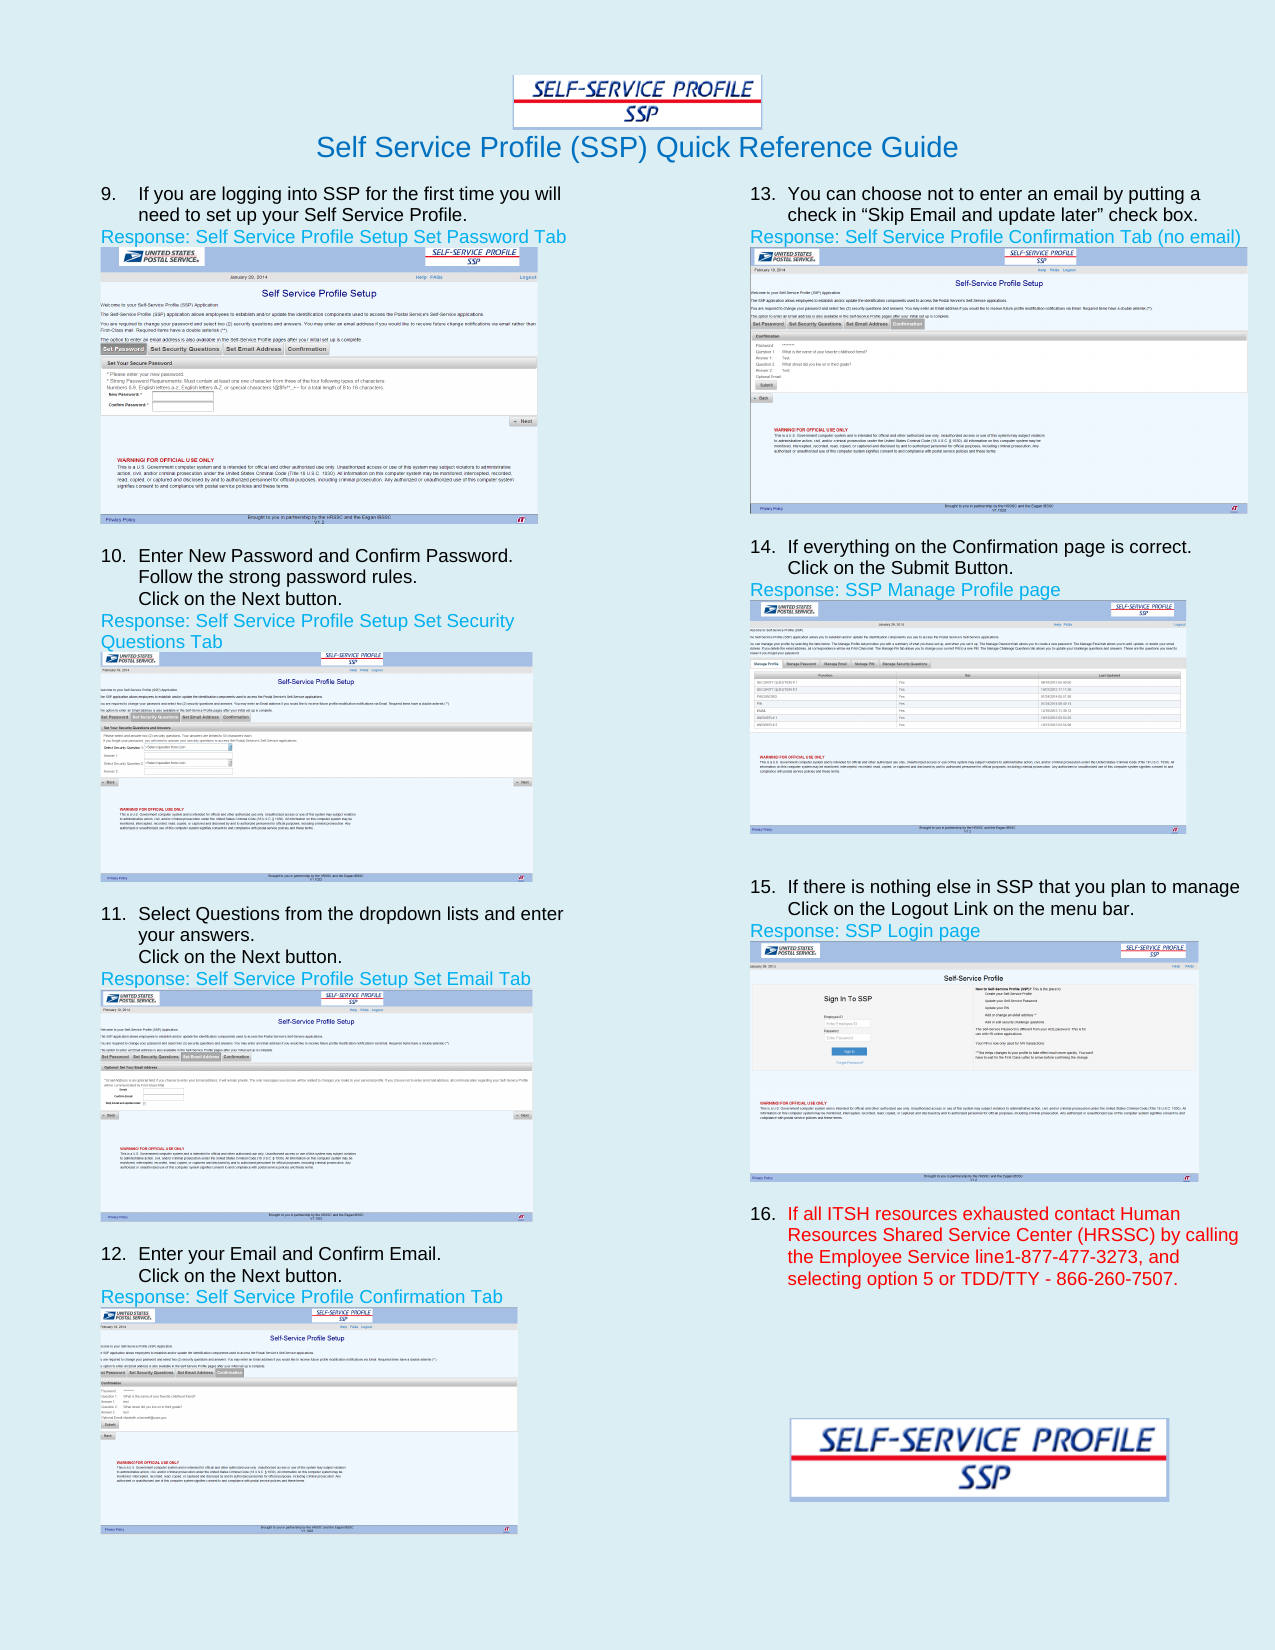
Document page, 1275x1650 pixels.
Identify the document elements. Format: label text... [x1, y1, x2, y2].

text Response: Self Service Profile Setup Set Security Questions Tab [101, 609, 600, 653]
text Click on the Submit Button. [787, 557, 1249, 579]
text Response: Self Service Profile Confirmation Tab (no email) [750, 226, 1249, 247]
picture [789, 1418, 1170, 1502]
text Response: Self Service Profile Setup Set Password Tab [101, 226, 600, 247]
text Response: SSP Login page [750, 919, 1249, 941]
list If you are logging into SSP for the first time you will need to set up your Self Service Profile. [101, 183, 600, 226]
text Click on the Next button. [138, 588, 600, 609]
list Enter New Password and Confirm Password. [101, 545, 600, 566]
picture [100, 247, 538, 524]
list You can choose not to enter an email by putting a check in “Skip Email and update later” check box. [750, 183, 1249, 226]
text Follow the strong password rules. [138, 566, 600, 588]
picture [750, 598, 1187, 834]
text Click on the Next button. [138, 946, 600, 967]
picture [100, 1307, 518, 1535]
picture [750, 939, 1199, 1182]
picture [100, 988, 533, 1222]
text Click on the Next button. [138, 1265, 600, 1286]
picture [512, 75, 763, 130]
text Response: Self Service Profile Setup Set Email Tab [101, 967, 600, 989]
text Response: SSP Manage Profile page [750, 579, 1249, 600]
list Enter your Email and Confirm Email. [101, 1243, 600, 1265]
list If all ITSH resources exhausted contact Human Resources Shared Service Center (HRSSC) by calling the Employee Service line1-877-477-3273, and selecting option 5 or TDD/TTY - 866-260-7507. [750, 1203, 1249, 1289]
picture [100, 652, 533, 882]
list If there is nothing else in SSP that you plan to manage [750, 876, 1249, 898]
list Select Questions from the dropdown lists and enter your answers. [101, 903, 600, 946]
text Click on the Logout Link on the menu bar. [787, 898, 1249, 919]
picture [750, 246, 1248, 514]
list If everything on the Confirmation page is correct. [750, 536, 1249, 557]
